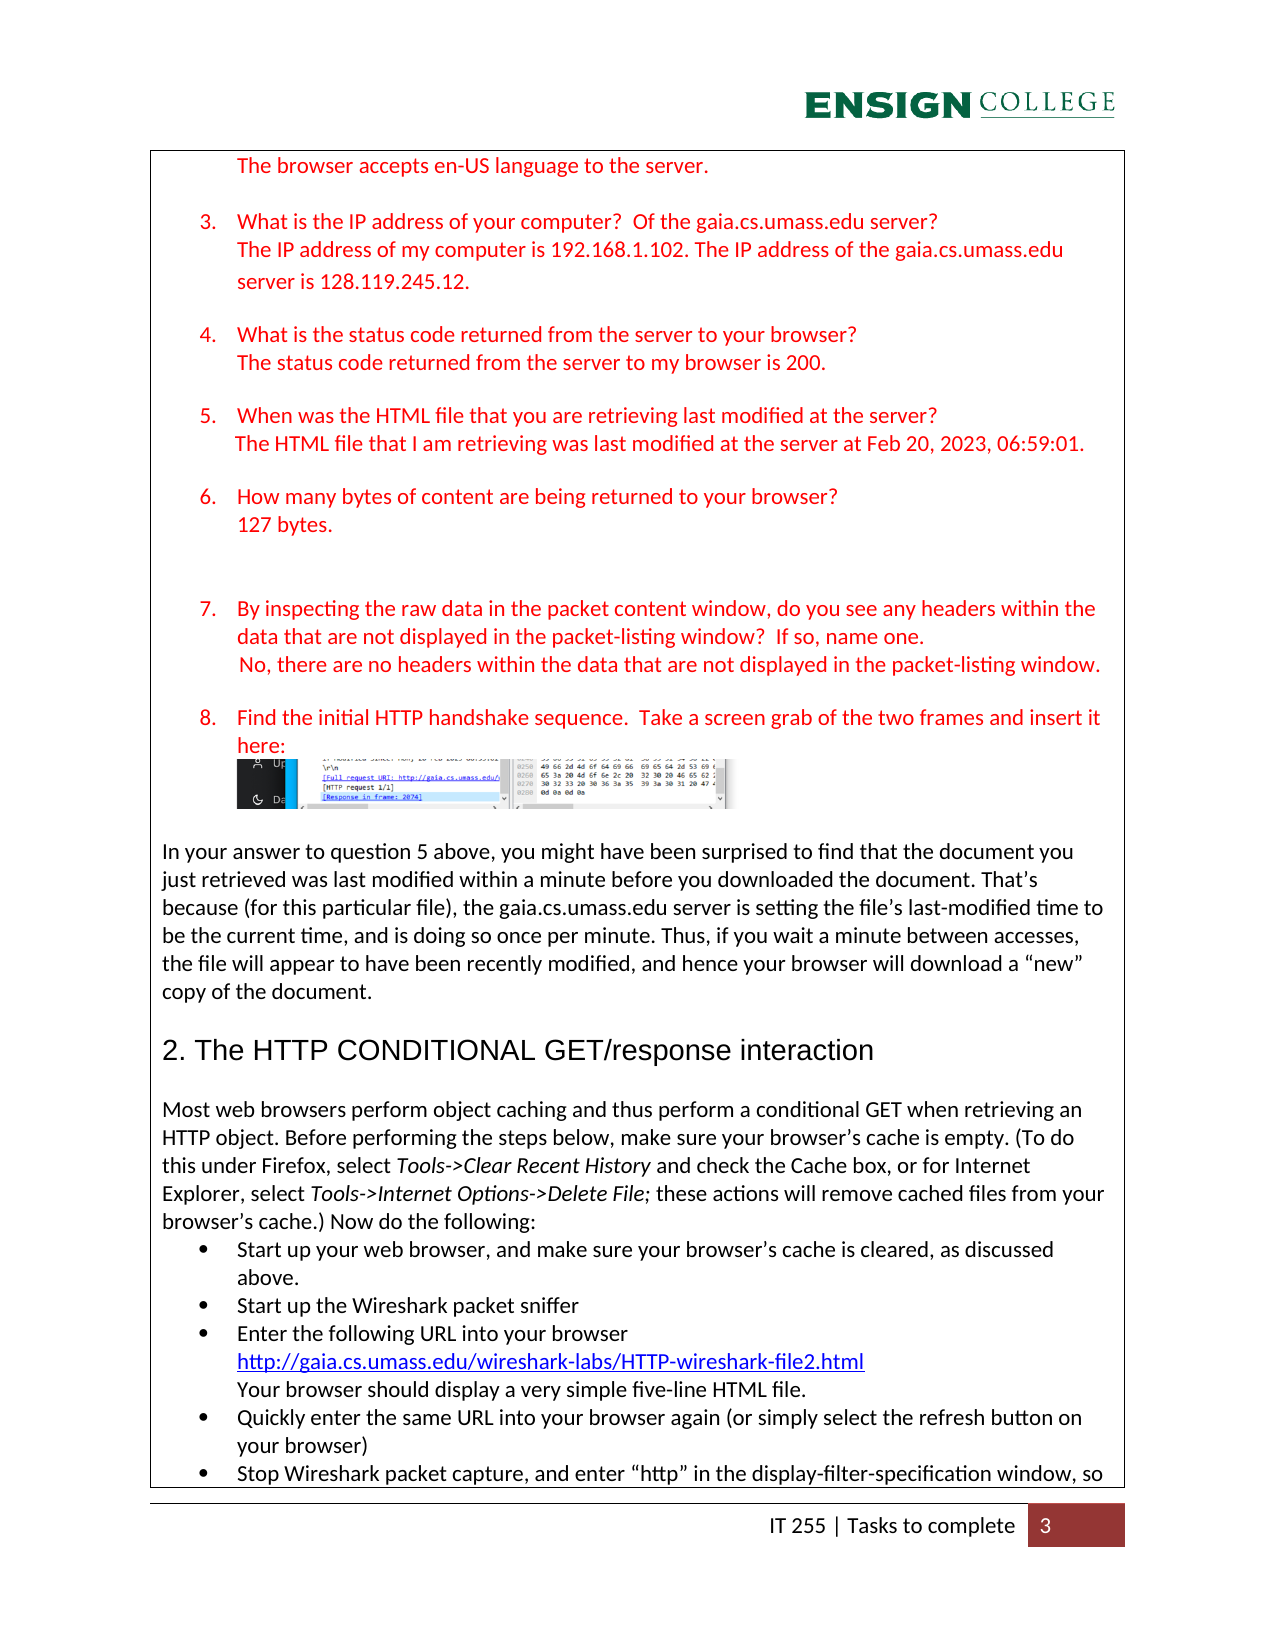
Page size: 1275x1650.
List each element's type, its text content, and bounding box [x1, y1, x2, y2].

picture [298, 759, 811, 809]
picture [792, 75, 1125, 136]
picture [236, 759, 284, 809]
